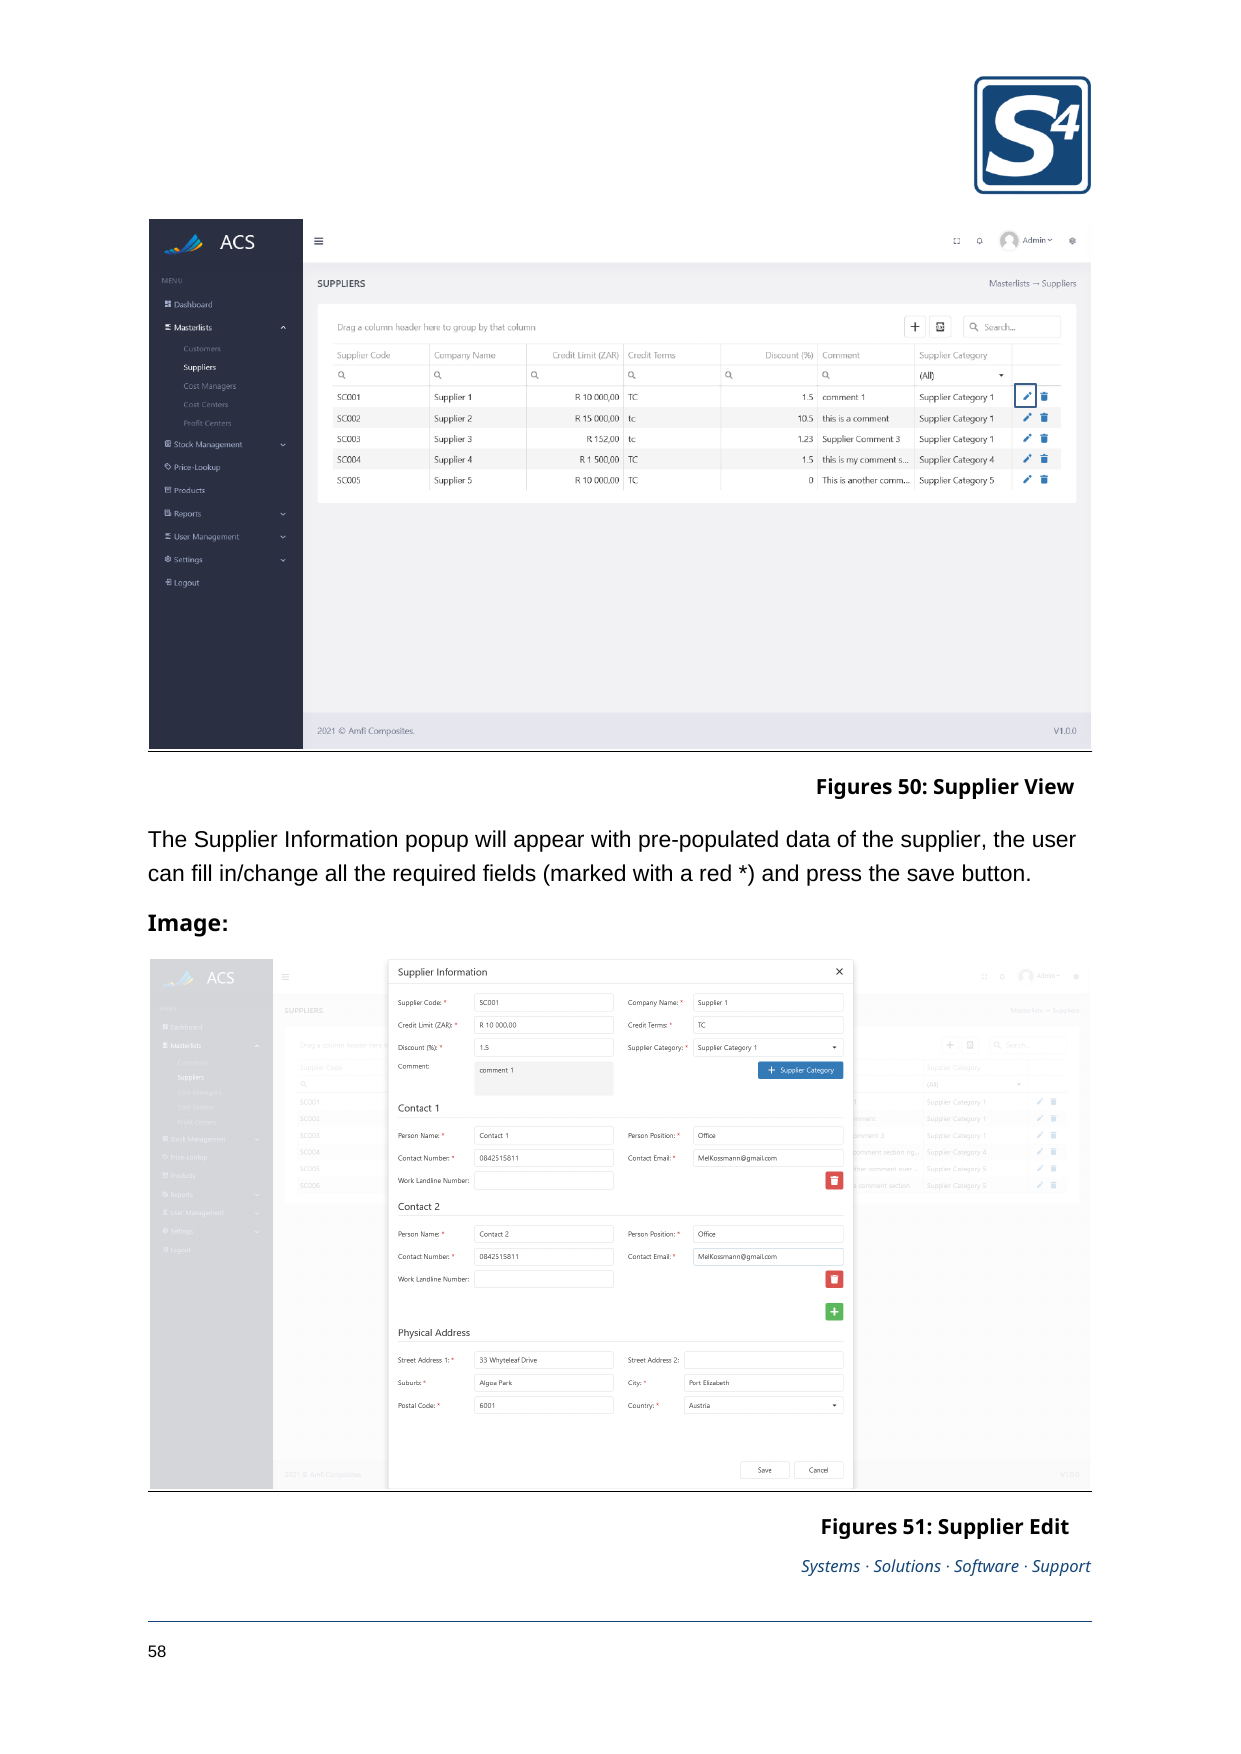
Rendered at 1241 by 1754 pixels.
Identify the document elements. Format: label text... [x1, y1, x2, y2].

text Figures 51: Supplier Edit [738, 1512, 1092, 1540]
text Figures 50: Supplier View [738, 772, 1092, 801]
text The Supplier Information popup will appear with pre-populated data of the supplier, the user can fill in/change all the required fields (marked with a red *) and press the save button. [148, 826, 1092, 886]
text Image: [148, 906, 1092, 938]
picture [972, 75, 1093, 196]
picture [149, 219, 1091, 749]
picture [150, 959, 1091, 1489]
